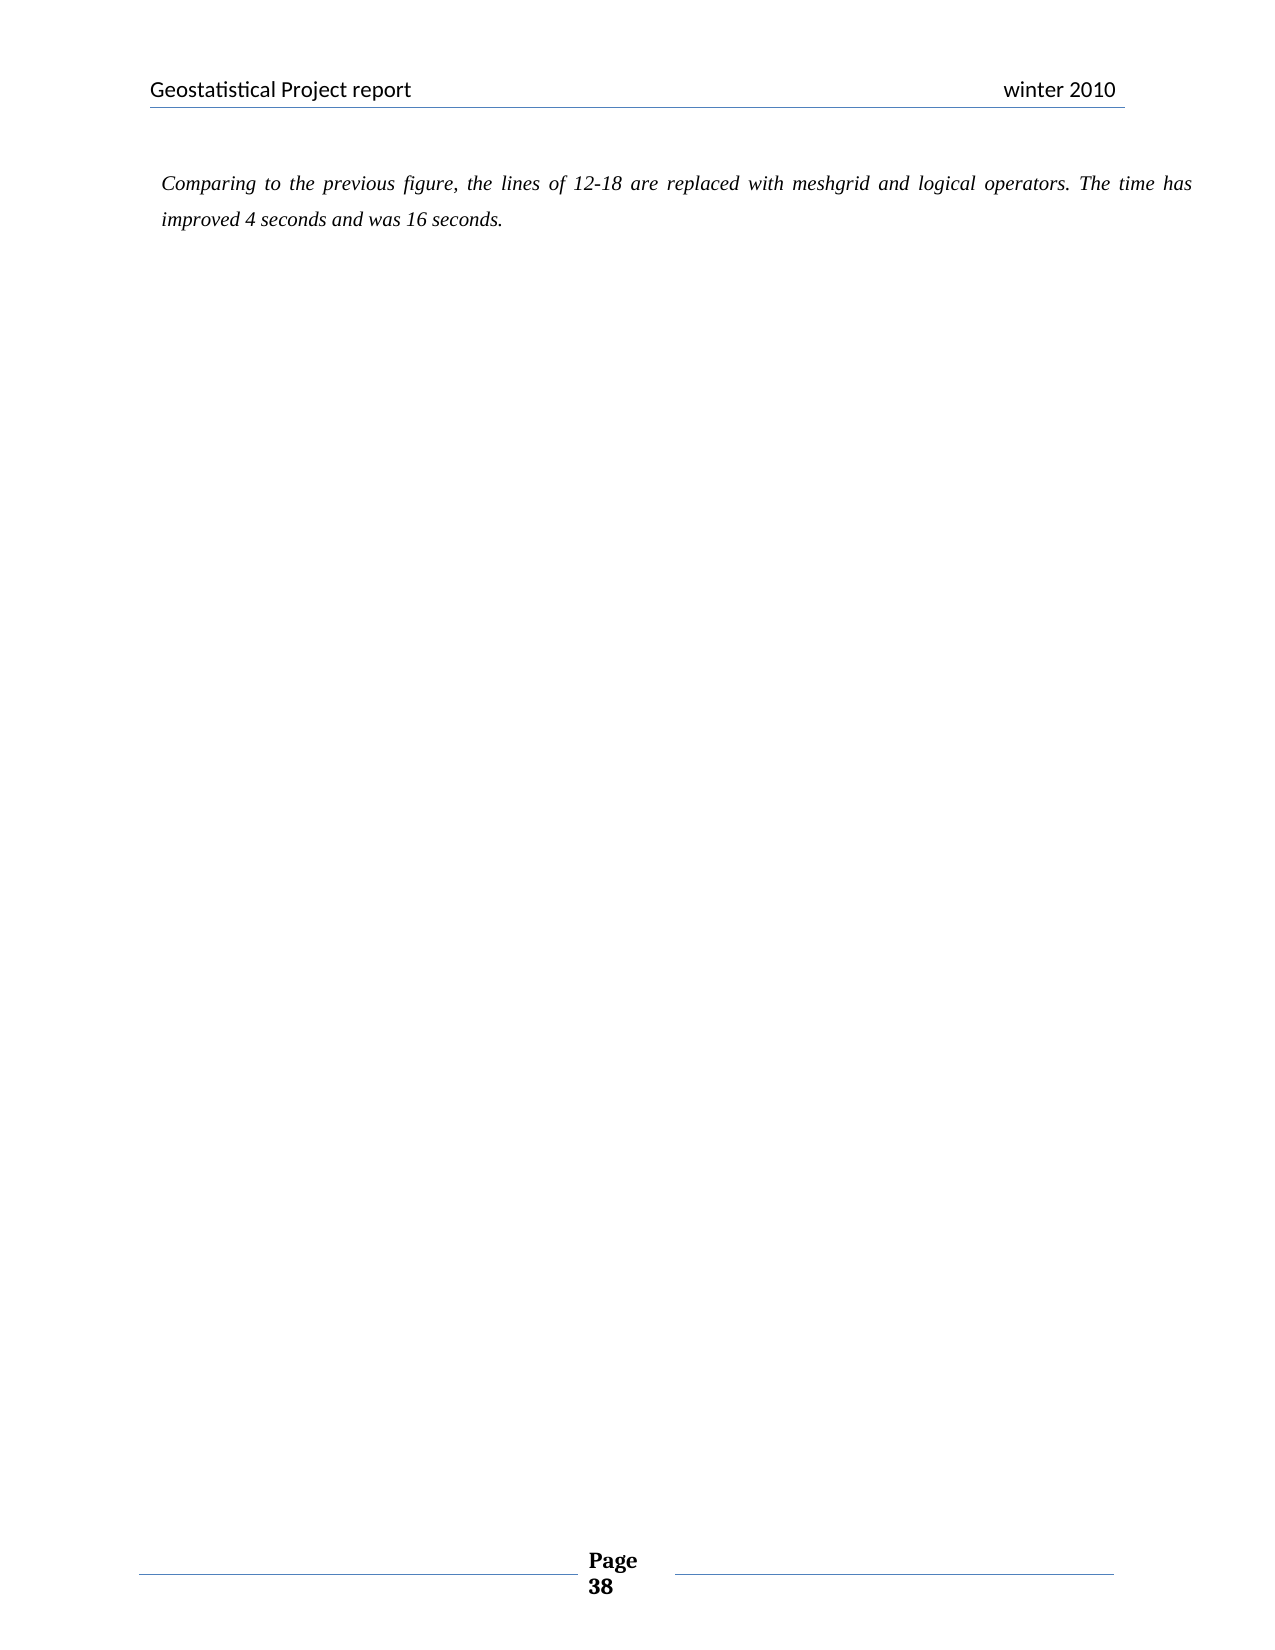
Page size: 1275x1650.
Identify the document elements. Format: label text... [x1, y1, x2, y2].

table_cell Comparing to the previous figure, the lines of 12-18 are replaced with meshgrid and logical operators. The time has improved 4 seconds and was 16 seconds. [150, 171, 1207, 255]
